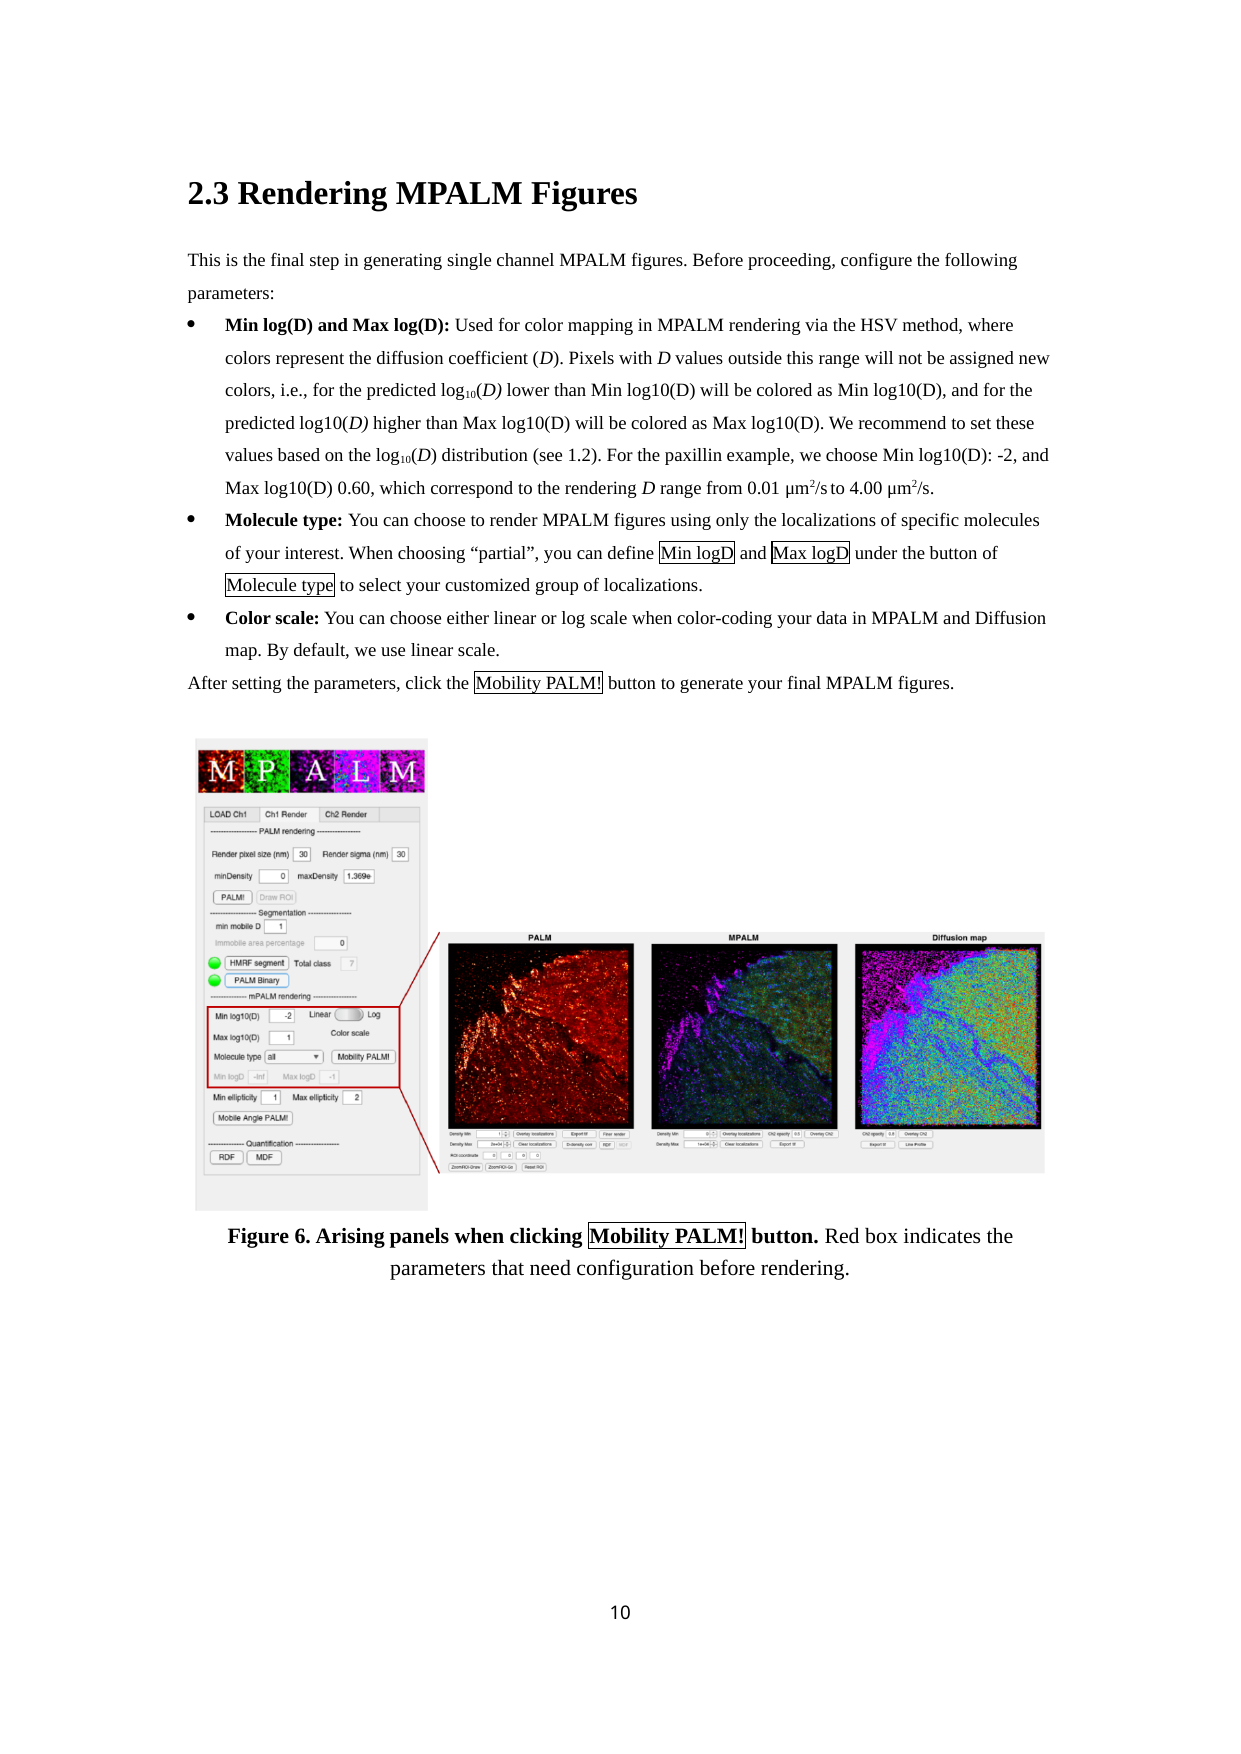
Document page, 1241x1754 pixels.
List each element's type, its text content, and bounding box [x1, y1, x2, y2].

list Molecule type: You can choose to render MPALM figures using only the localizations of specific molecules of your interest. When choosing “partial”, you can define Min logD and Max logD under the button of Molecule type to select your customized group of localizations. [187, 504, 1053, 601]
picture [187, 731, 1052, 1217]
text Figure 6. Arising panels when clicking Mobility PALM! button. Red box indicates the parameters that need configuration before rendering. [187, 1219, 1053, 1284]
text This is the final step in generating single channel MPALM figures. Before proceeding, configure the following parameters: [187, 244, 1053, 309]
list Color scale: You can choose either linear or log scale when color-coding your data in MPALM and Diffusion map. By default, we use linear scale. [187, 601, 1053, 666]
subtitle 2.3 Rendering MPALM Figures [187, 160, 1053, 225]
list Min log(D) and Max log(D): Used for color mapping in MPALM rendering via the HSV method, where colors represent the diffusion coefficient (D). Pixels with D values outside this range will not be assigned new colors, i.e., for the predicted log10(D) lower than Min log10(D) will be colored as Min log10(D), and for the predicted log10(D) higher than Max log10(D) will be colored as Max log10(D). We recommend to set these values based on the log10(D) distribution (see 1.2). For the paxillin example, we choose Min log10(D): -2, and Max log10(D) 0.60, which correspond to the rendering D range from 0.01 μm2/s to 4.00 μm2/s. [187, 309, 1053, 504]
text After setting the parameters, click the Mobility PALM! button to generate your final MPALM figures. [187, 666, 1053, 699]
